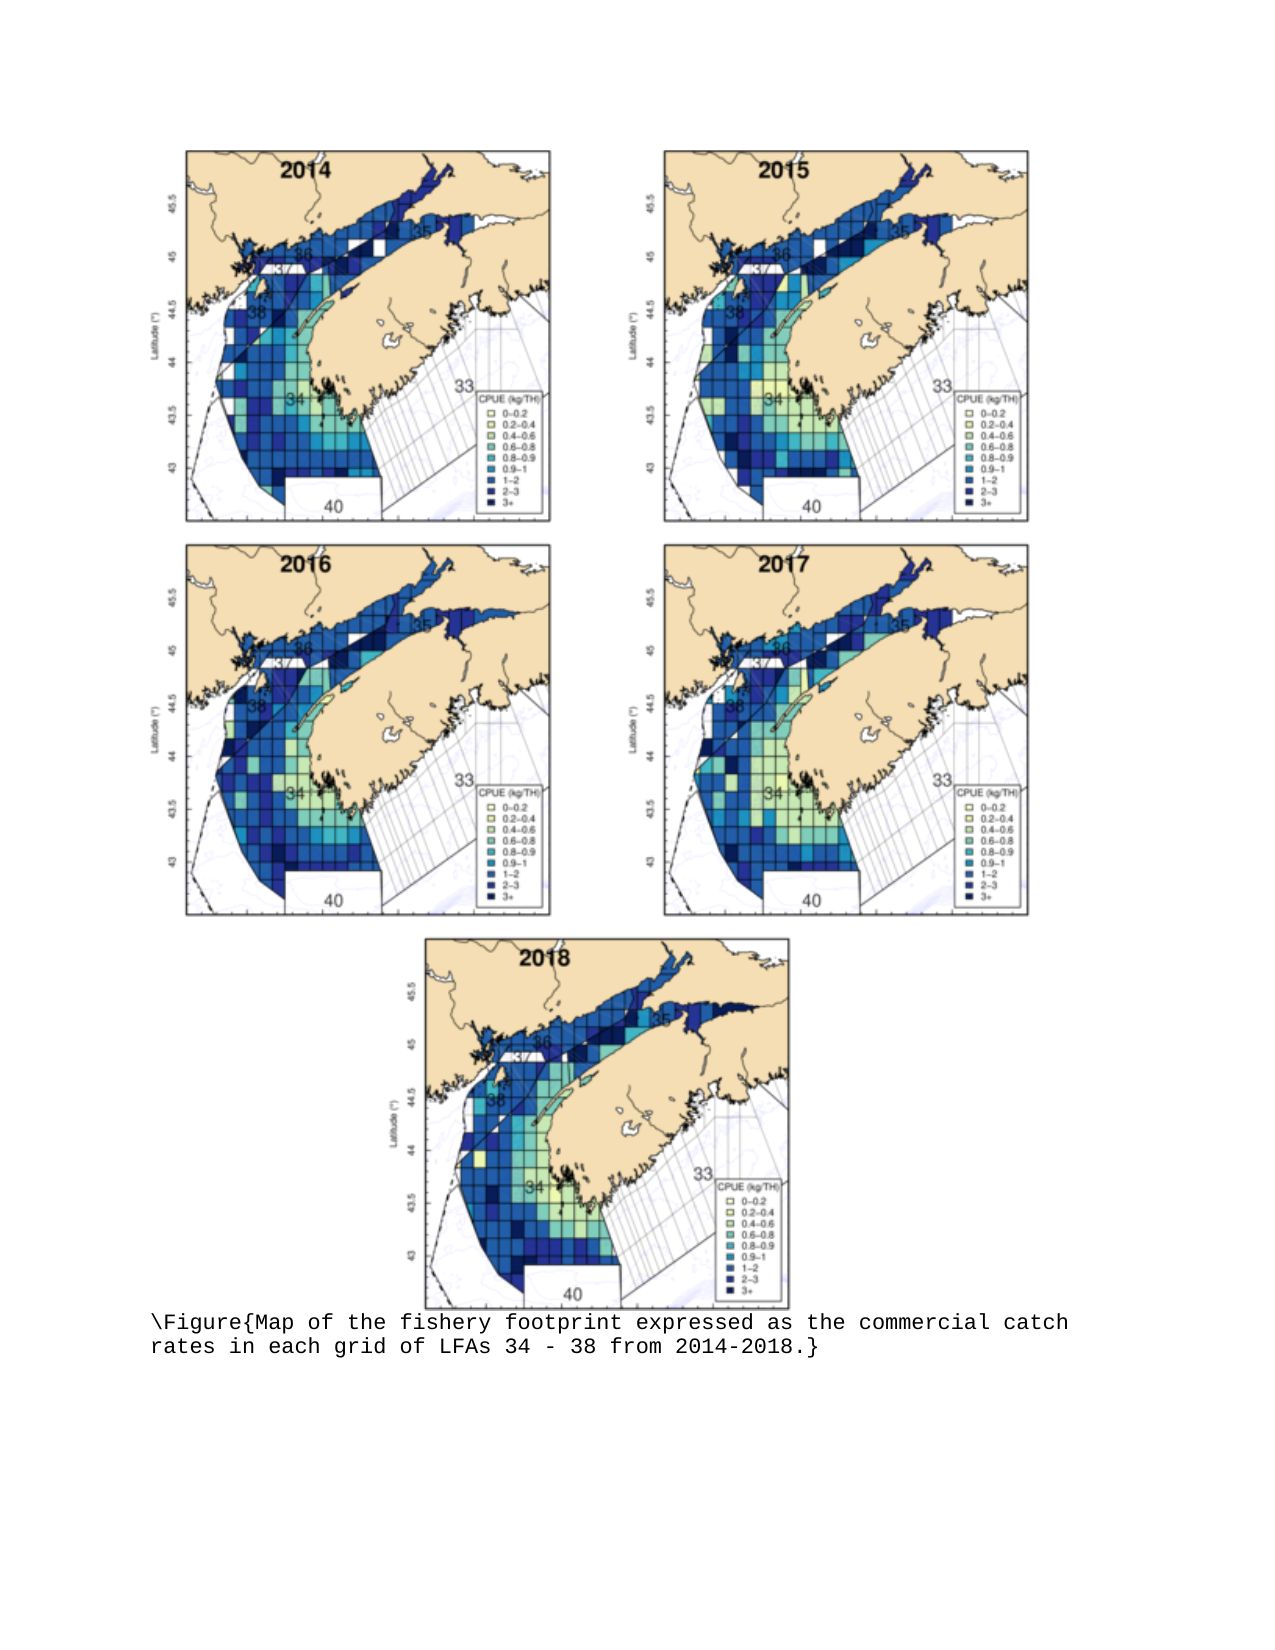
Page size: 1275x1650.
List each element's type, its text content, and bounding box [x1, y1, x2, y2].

picture [150, 150, 1030, 1311]
